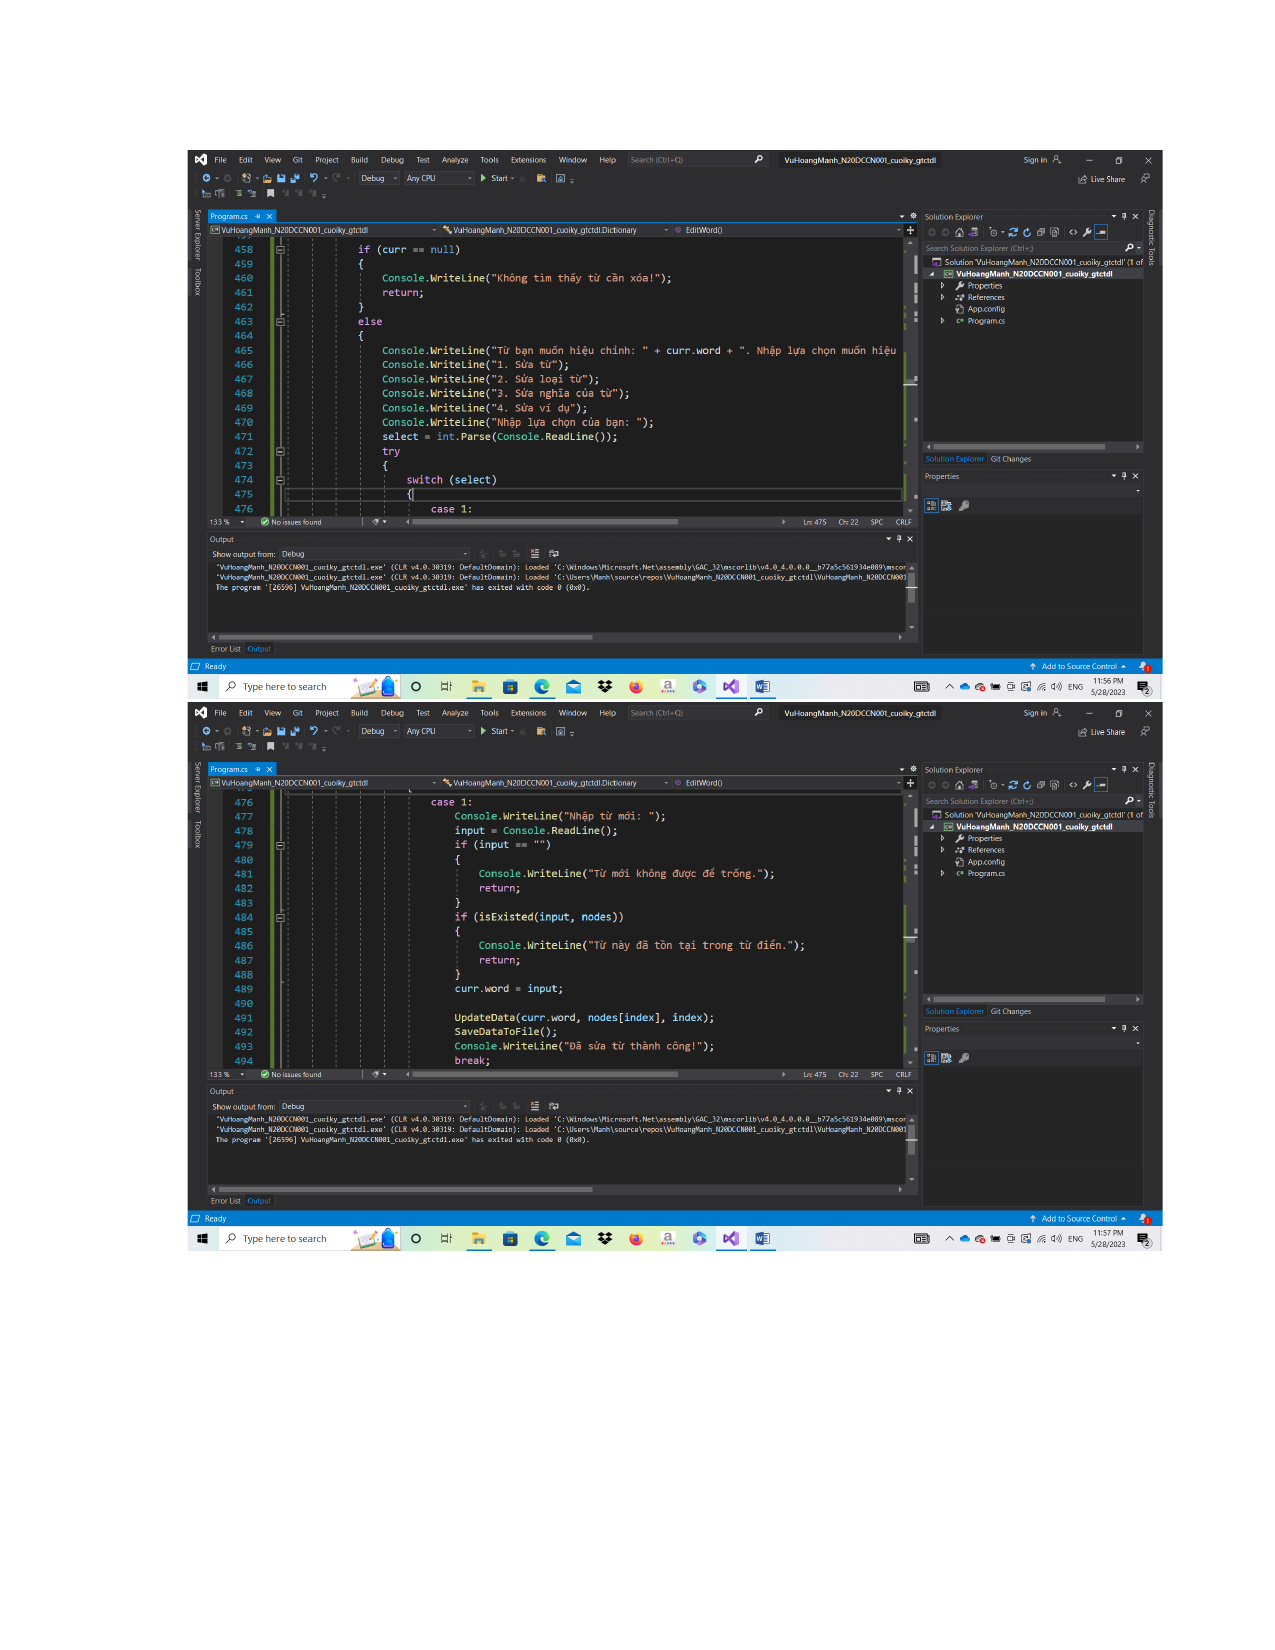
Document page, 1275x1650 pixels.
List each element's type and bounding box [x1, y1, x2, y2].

picture [187, 702, 1163, 1251]
picture [187, 150, 1163, 699]
